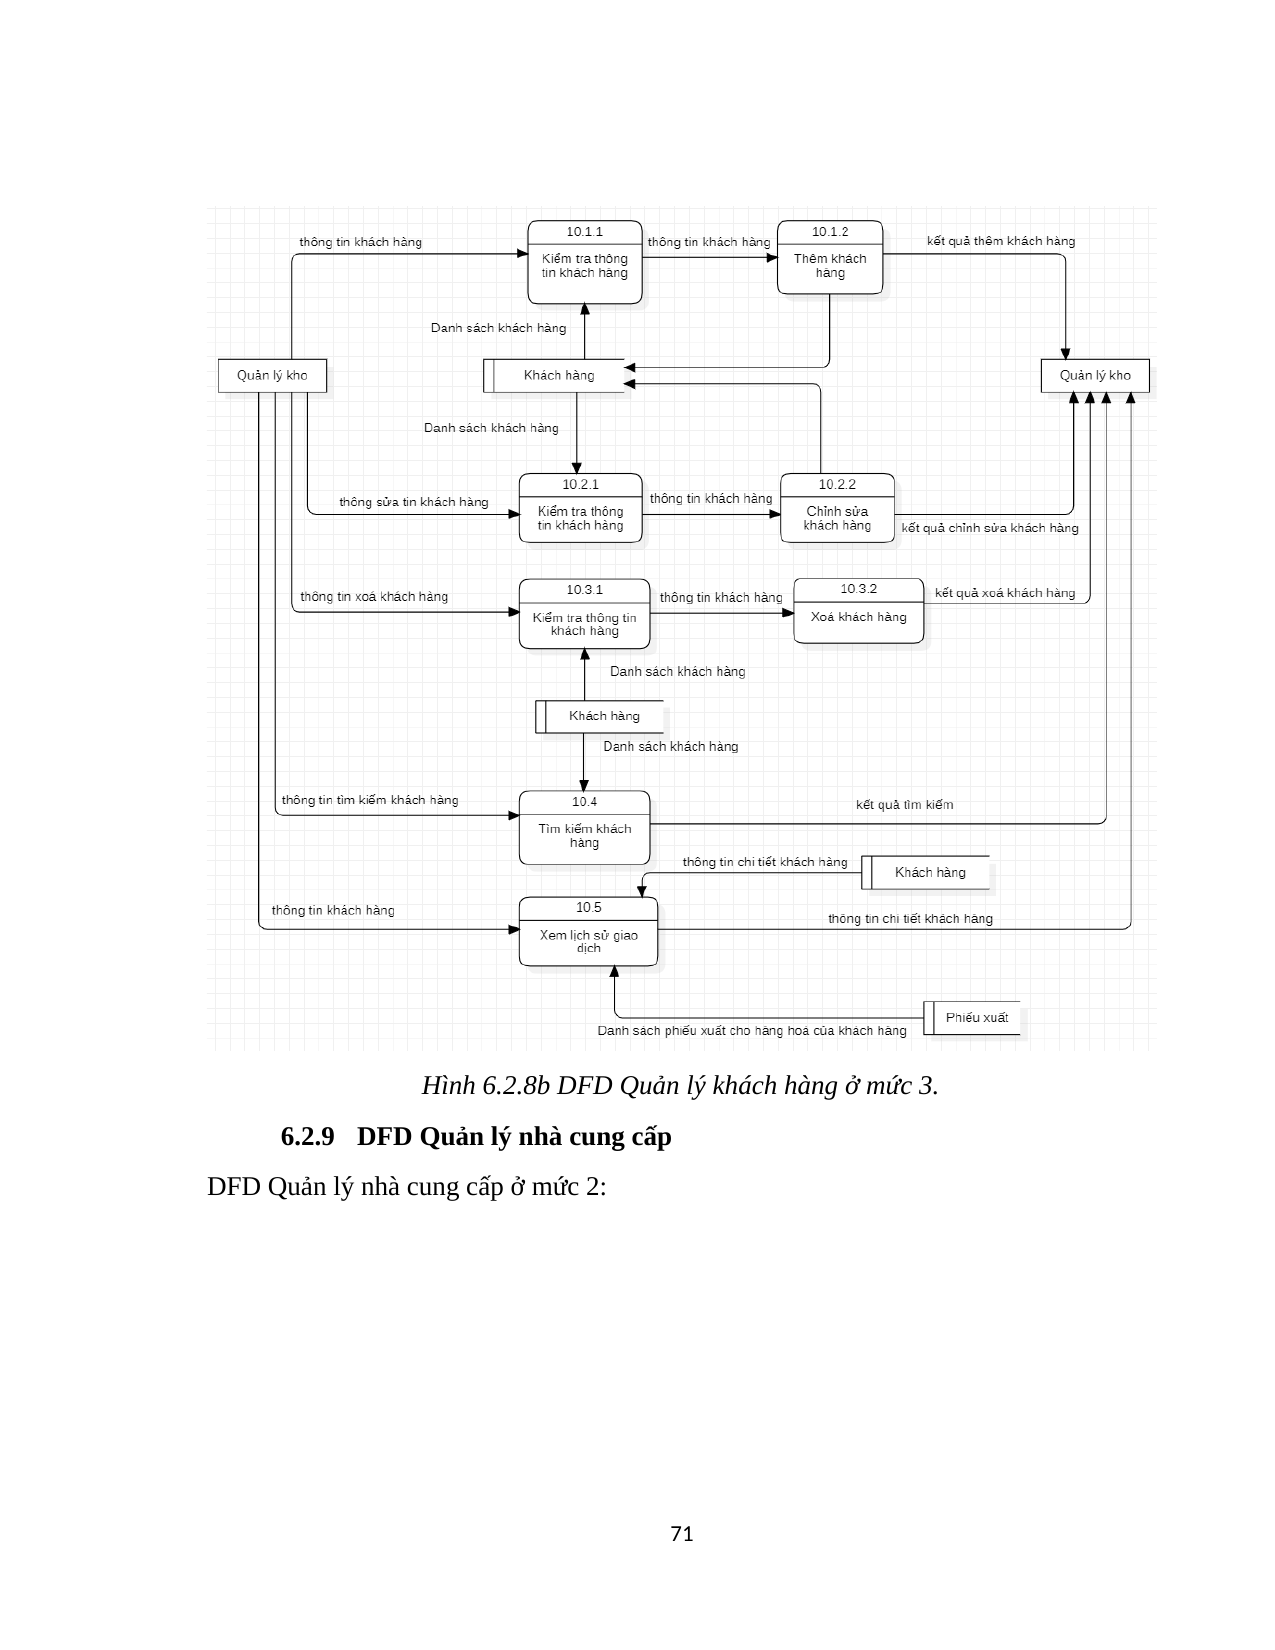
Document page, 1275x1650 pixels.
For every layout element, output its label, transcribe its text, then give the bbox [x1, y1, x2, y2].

text DFD Quản lý nhà cung cấp ở mức 2: [207, 1170, 1157, 1201]
list DFD Quản lý nhà cung cấp [281, 1119, 1157, 1151]
picture [206, 206, 1157, 1051]
text Hình 6.2.8b DFD Quản lý khách hàng ở mức 3. [207, 1069, 1157, 1101]
